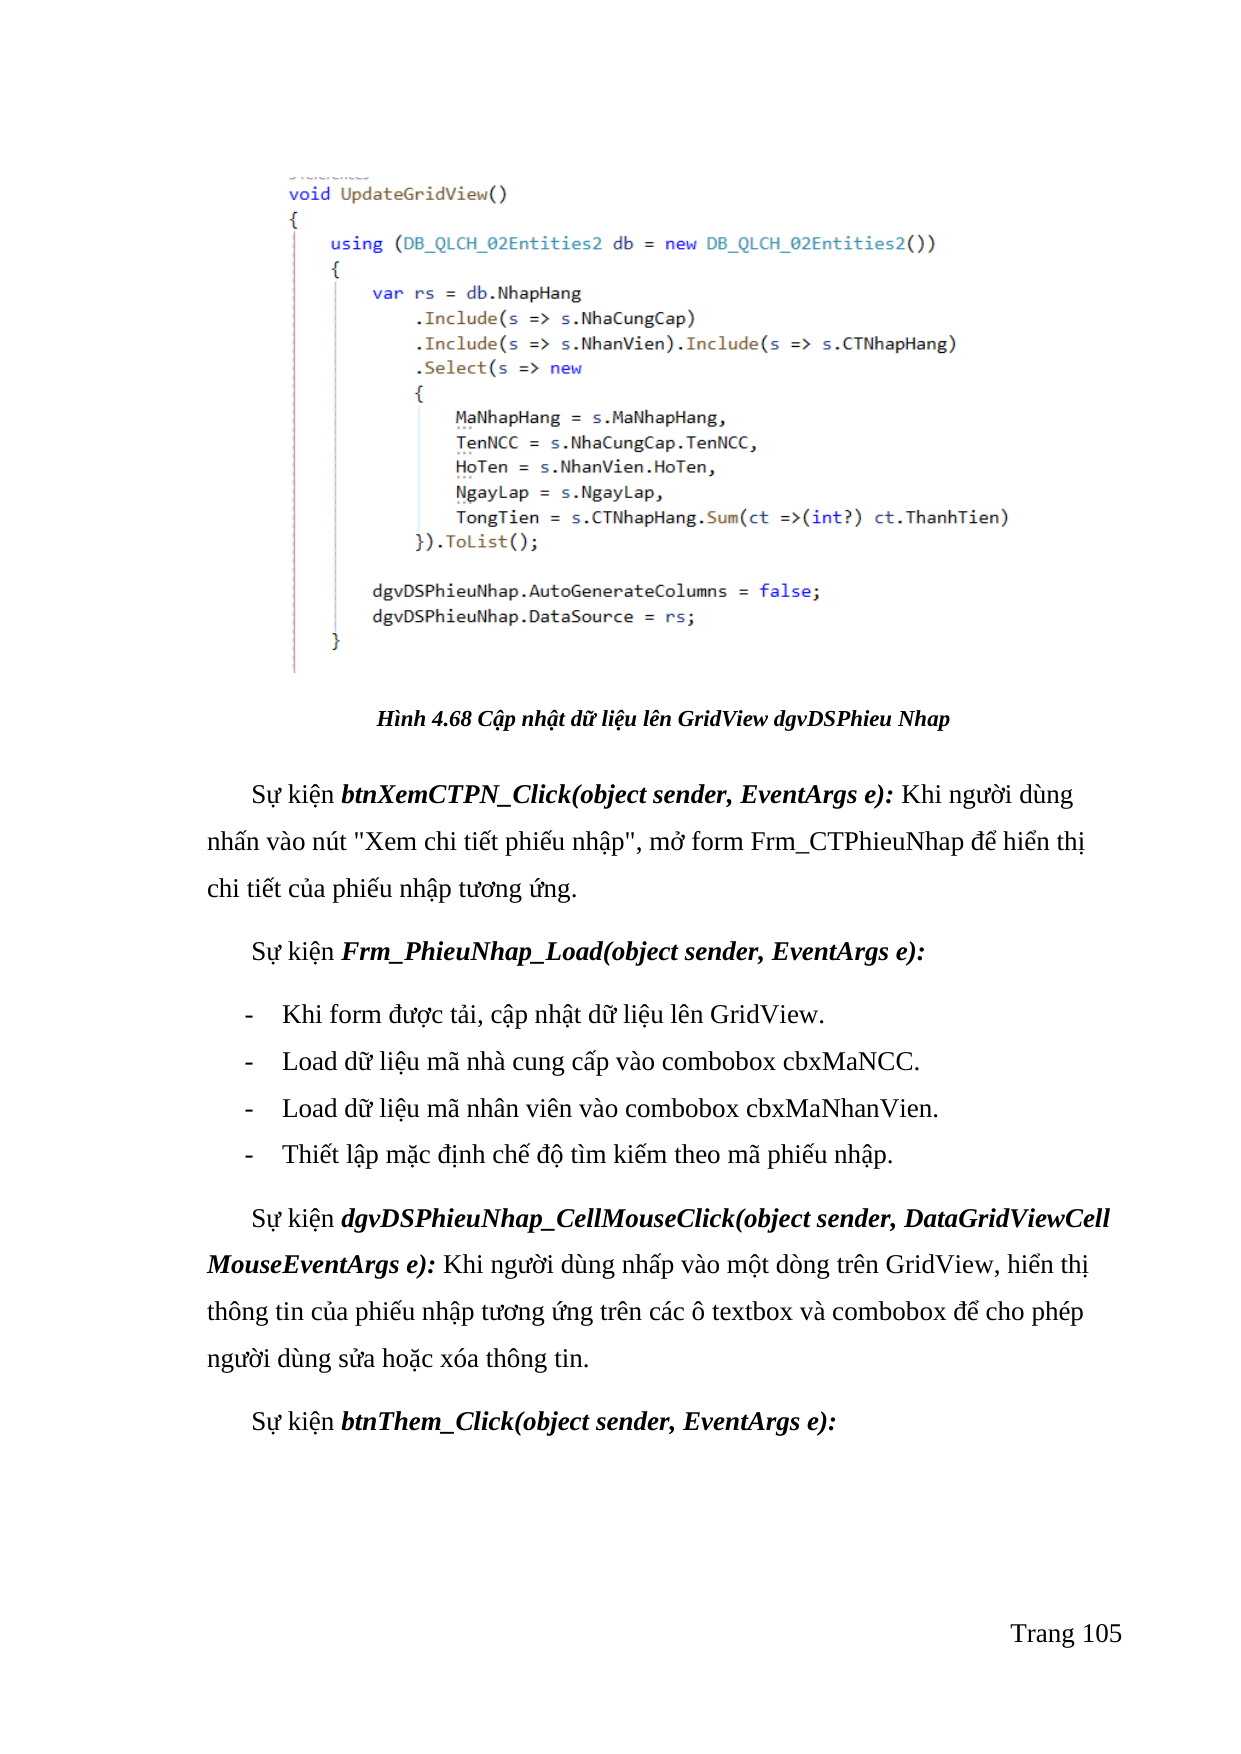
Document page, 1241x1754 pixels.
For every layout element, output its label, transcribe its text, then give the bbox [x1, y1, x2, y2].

text Sự kiện dgvDSPhieuNhap_CellMouseClick(object sender, DataGridViewCell MouseEventArgs e): Khi người dùng nhấp vào một dòng trên GridView, hiển thị thông tin của phiếu nhập tương ứng trên các ô textbox và combobox để cho phép người dùng sửa hoặc xóa thông tin. [207, 1202, 1122, 1373]
text Sự kiện Frm_PhieuNhap_Load(object sender, EventArgs e): [207, 935, 1122, 966]
text Sự kiện btnThem_Click(object sender, EventArgs e): [207, 1405, 1122, 1436]
picture [288, 177, 1040, 673]
list Thiết lập mặc định chế độ tìm kiếm theo mã phiếu nhập. [244, 1138, 1122, 1169]
list Load dữ liệu mã nhân viên vào combobox cbxMaNhanVien. [244, 1092, 1122, 1123]
text Sự kiện btnXemCTPN_Click(object sender, EventArgs e): Khi người dùng nhấn vào nút "Xem chi tiết phiếu nhập", mở form Frm_CTPhieuNhap để hiển thị chi tiết của phiếu nhập tương ứng. [207, 778, 1122, 903]
list Load dữ liệu mã nhà cung cấp vào combobox cbxMaNCC. [244, 1045, 1122, 1076]
list Khi form được tải, cập nhật dữ liệu lên GridView. [244, 998, 1122, 1029]
